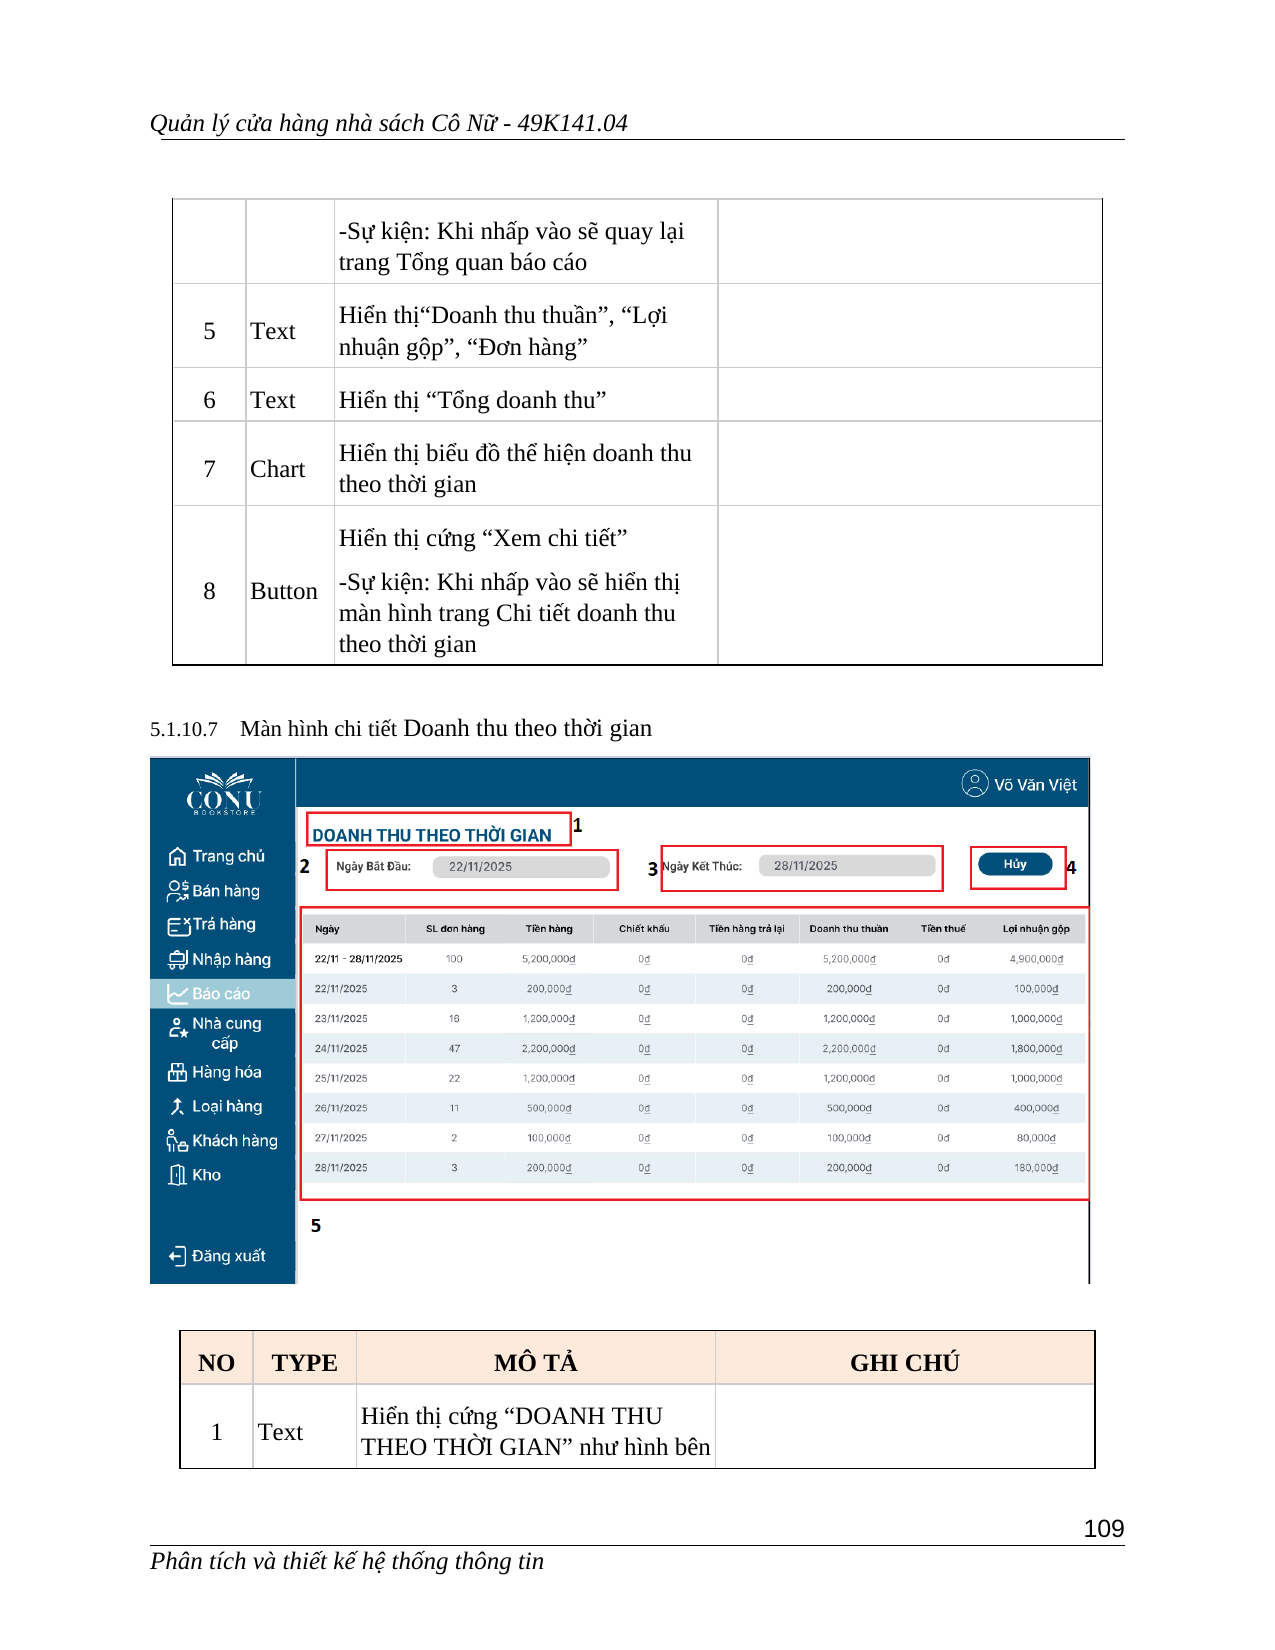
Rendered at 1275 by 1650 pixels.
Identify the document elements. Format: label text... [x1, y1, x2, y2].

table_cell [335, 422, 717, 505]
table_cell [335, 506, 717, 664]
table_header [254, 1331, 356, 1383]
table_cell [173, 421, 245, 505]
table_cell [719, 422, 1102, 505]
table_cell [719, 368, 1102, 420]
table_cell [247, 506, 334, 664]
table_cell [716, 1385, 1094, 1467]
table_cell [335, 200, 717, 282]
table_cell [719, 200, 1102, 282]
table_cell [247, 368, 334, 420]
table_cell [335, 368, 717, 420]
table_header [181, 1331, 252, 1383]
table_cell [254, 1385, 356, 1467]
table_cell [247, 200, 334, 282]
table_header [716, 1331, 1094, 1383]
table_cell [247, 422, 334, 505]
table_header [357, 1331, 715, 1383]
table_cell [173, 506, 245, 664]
picture [150, 756, 1091, 1284]
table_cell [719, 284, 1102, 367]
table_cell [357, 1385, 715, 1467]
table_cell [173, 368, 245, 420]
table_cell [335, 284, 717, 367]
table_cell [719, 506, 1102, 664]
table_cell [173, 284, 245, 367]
subtitle Màn hình chi tiết Doanh thu theo thời gian [150, 713, 1125, 742]
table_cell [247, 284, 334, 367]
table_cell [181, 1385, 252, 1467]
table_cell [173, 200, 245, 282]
